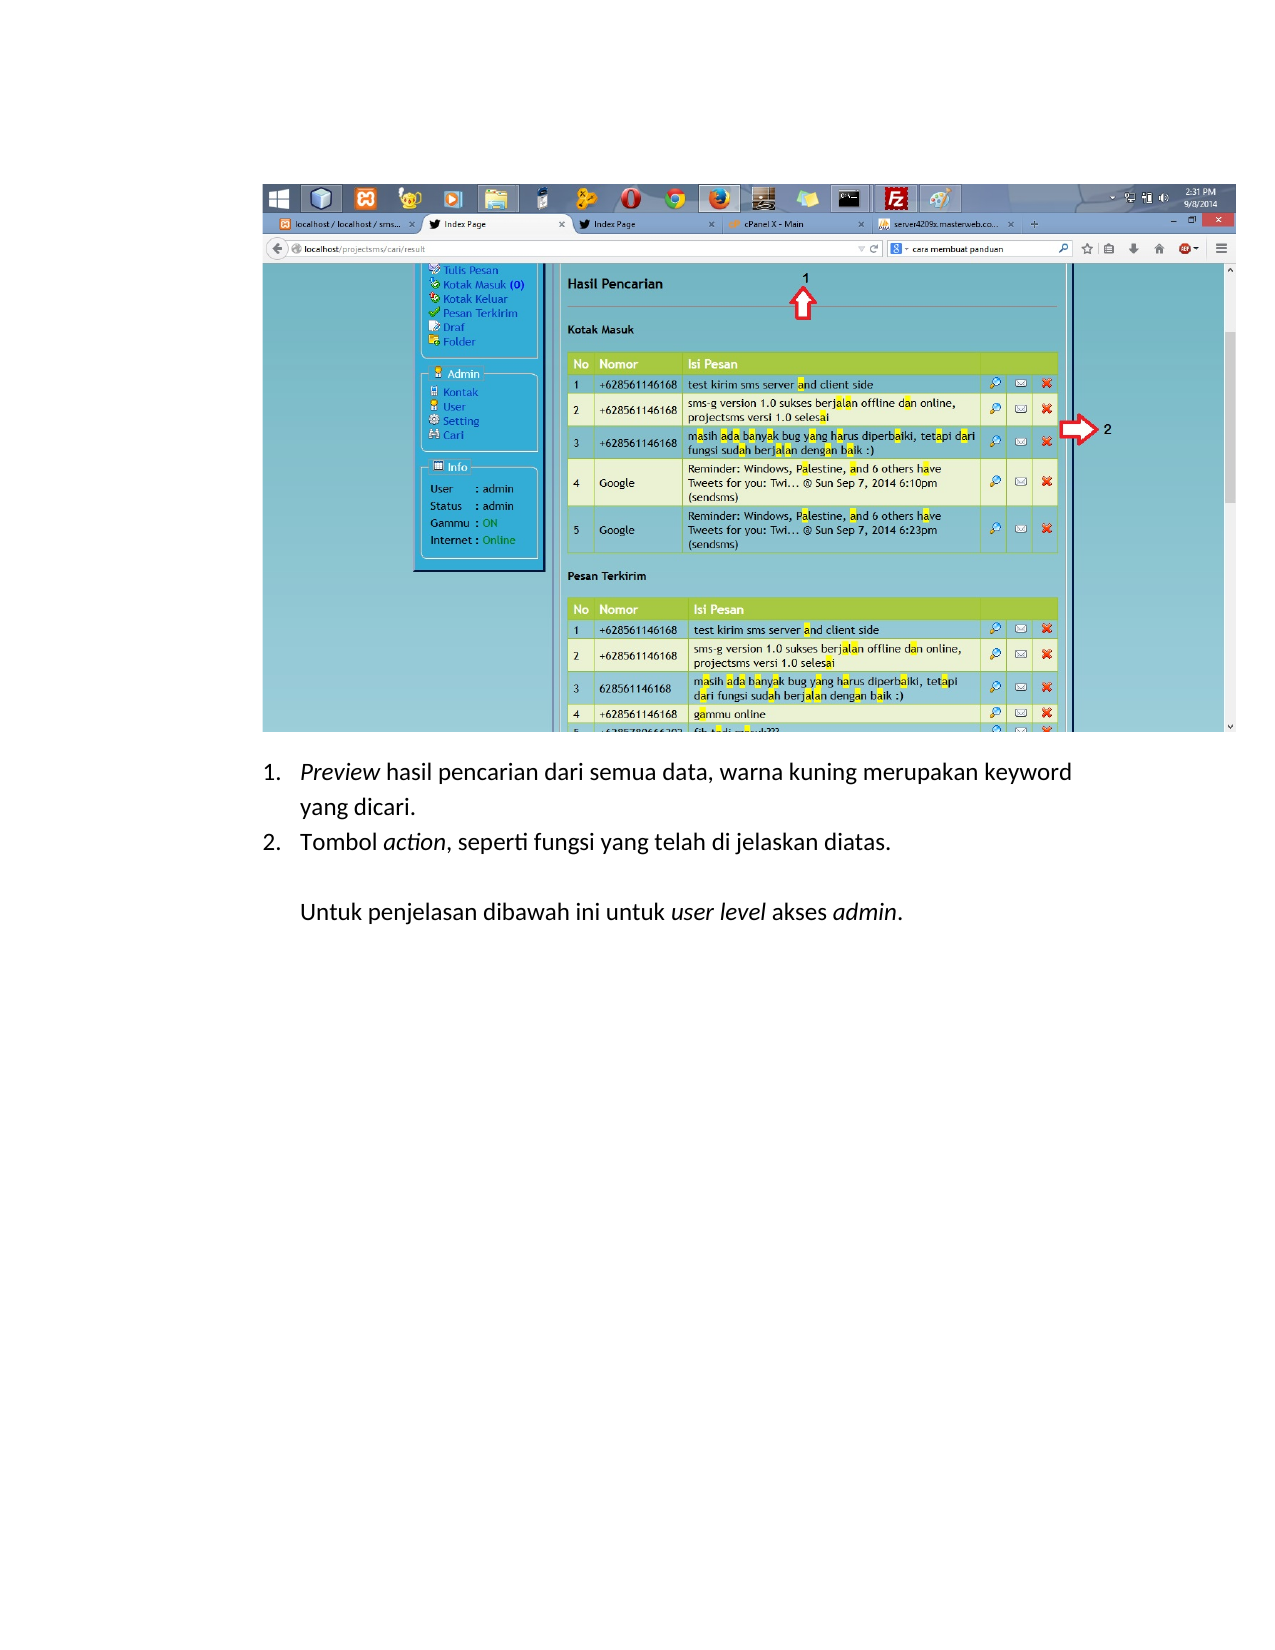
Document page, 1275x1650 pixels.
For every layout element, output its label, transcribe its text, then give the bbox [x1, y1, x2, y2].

list Untuk penjelasan dibawah ini untuk user level akses admin. [300, 897, 1125, 927]
list Preview hasil pencarian dari semua data, warna kuning merupakan keyword yang dicari. [262, 757, 1125, 822]
picture [262, 184, 1236, 732]
list Tombol action, seperti fungsi yang telah di jelaskan diatas. [262, 827, 1125, 857]
